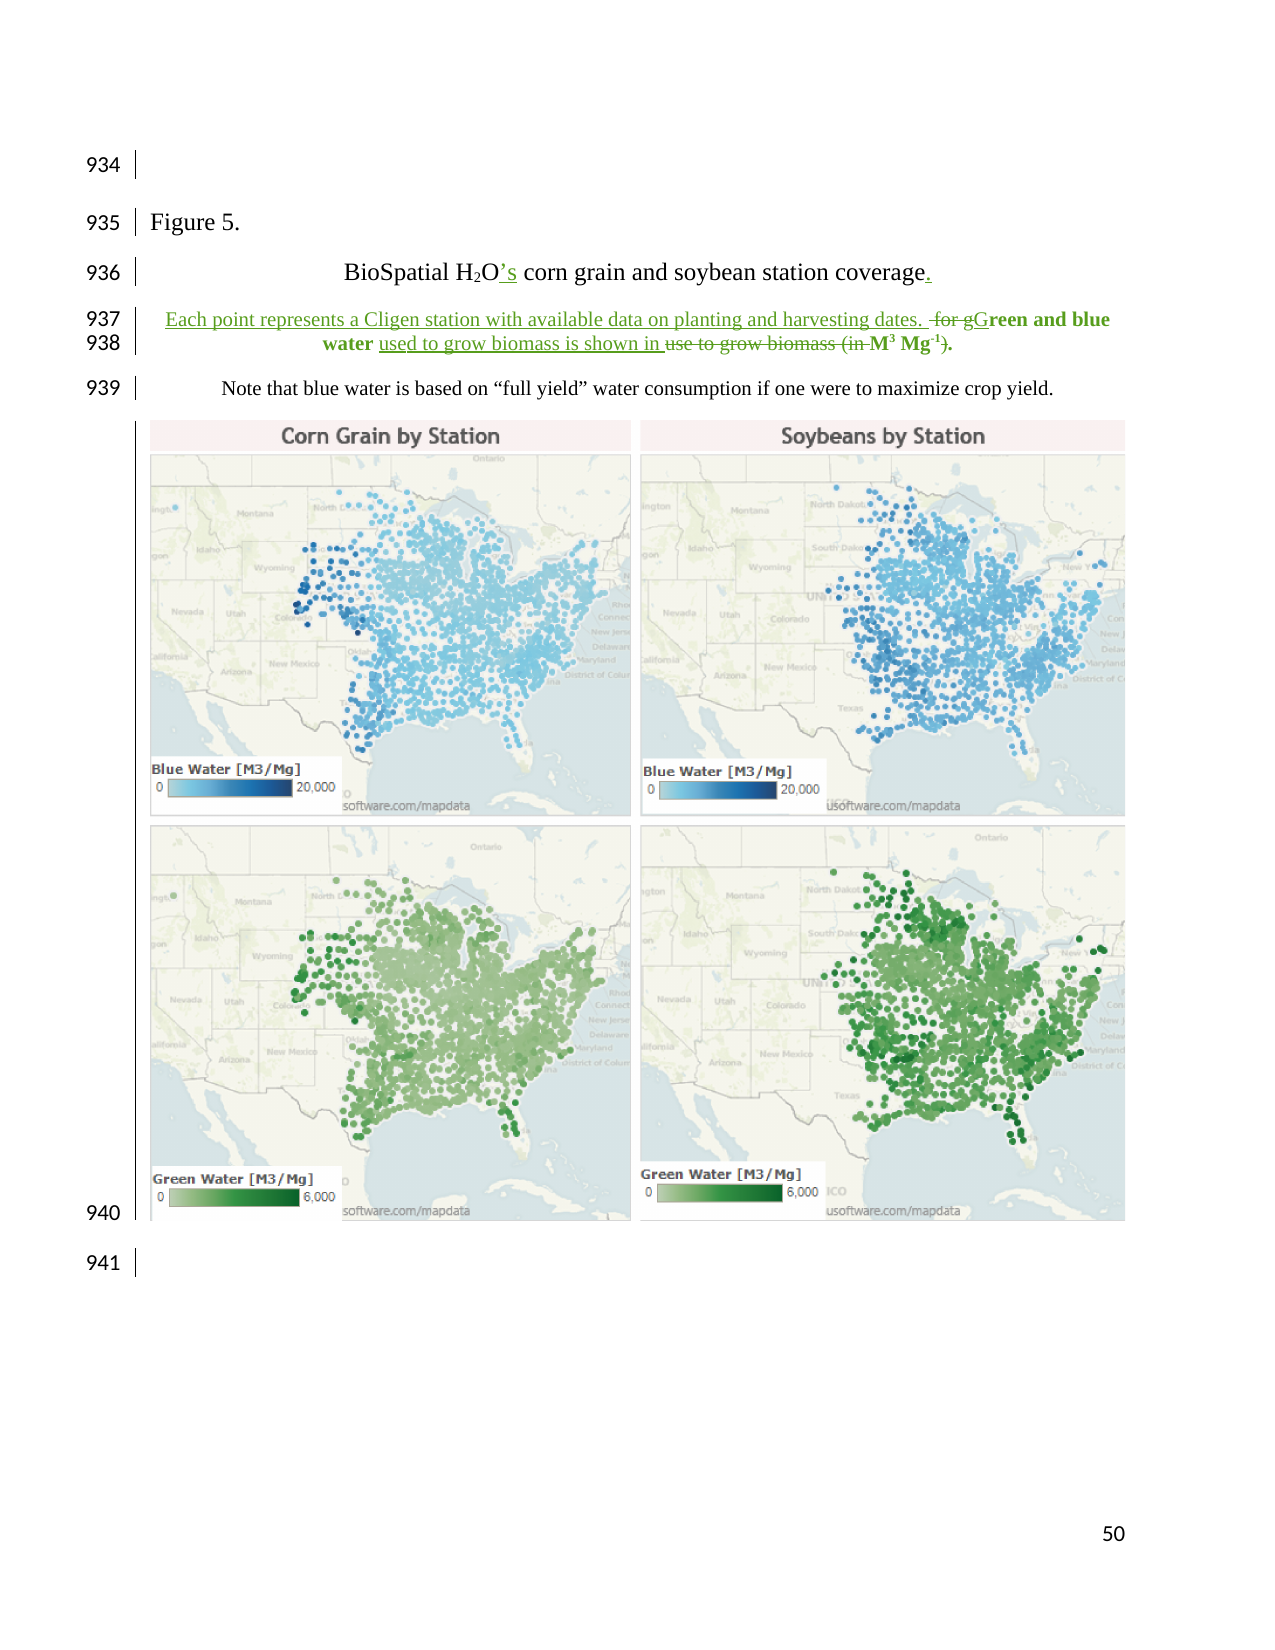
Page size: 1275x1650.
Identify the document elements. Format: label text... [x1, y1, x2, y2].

text Figure 5. [150, 207, 1125, 236]
picture [150, 420, 1125, 1221]
text Note that blue water is based on “full yield” water consumption if one were to maximize crop yield. [150, 376, 1125, 400]
text BioSpatial H2O corn grain and soybean station coverage [150, 257, 1125, 286]
text reen and blue water M3 Mg-1. [150, 307, 1125, 355]
